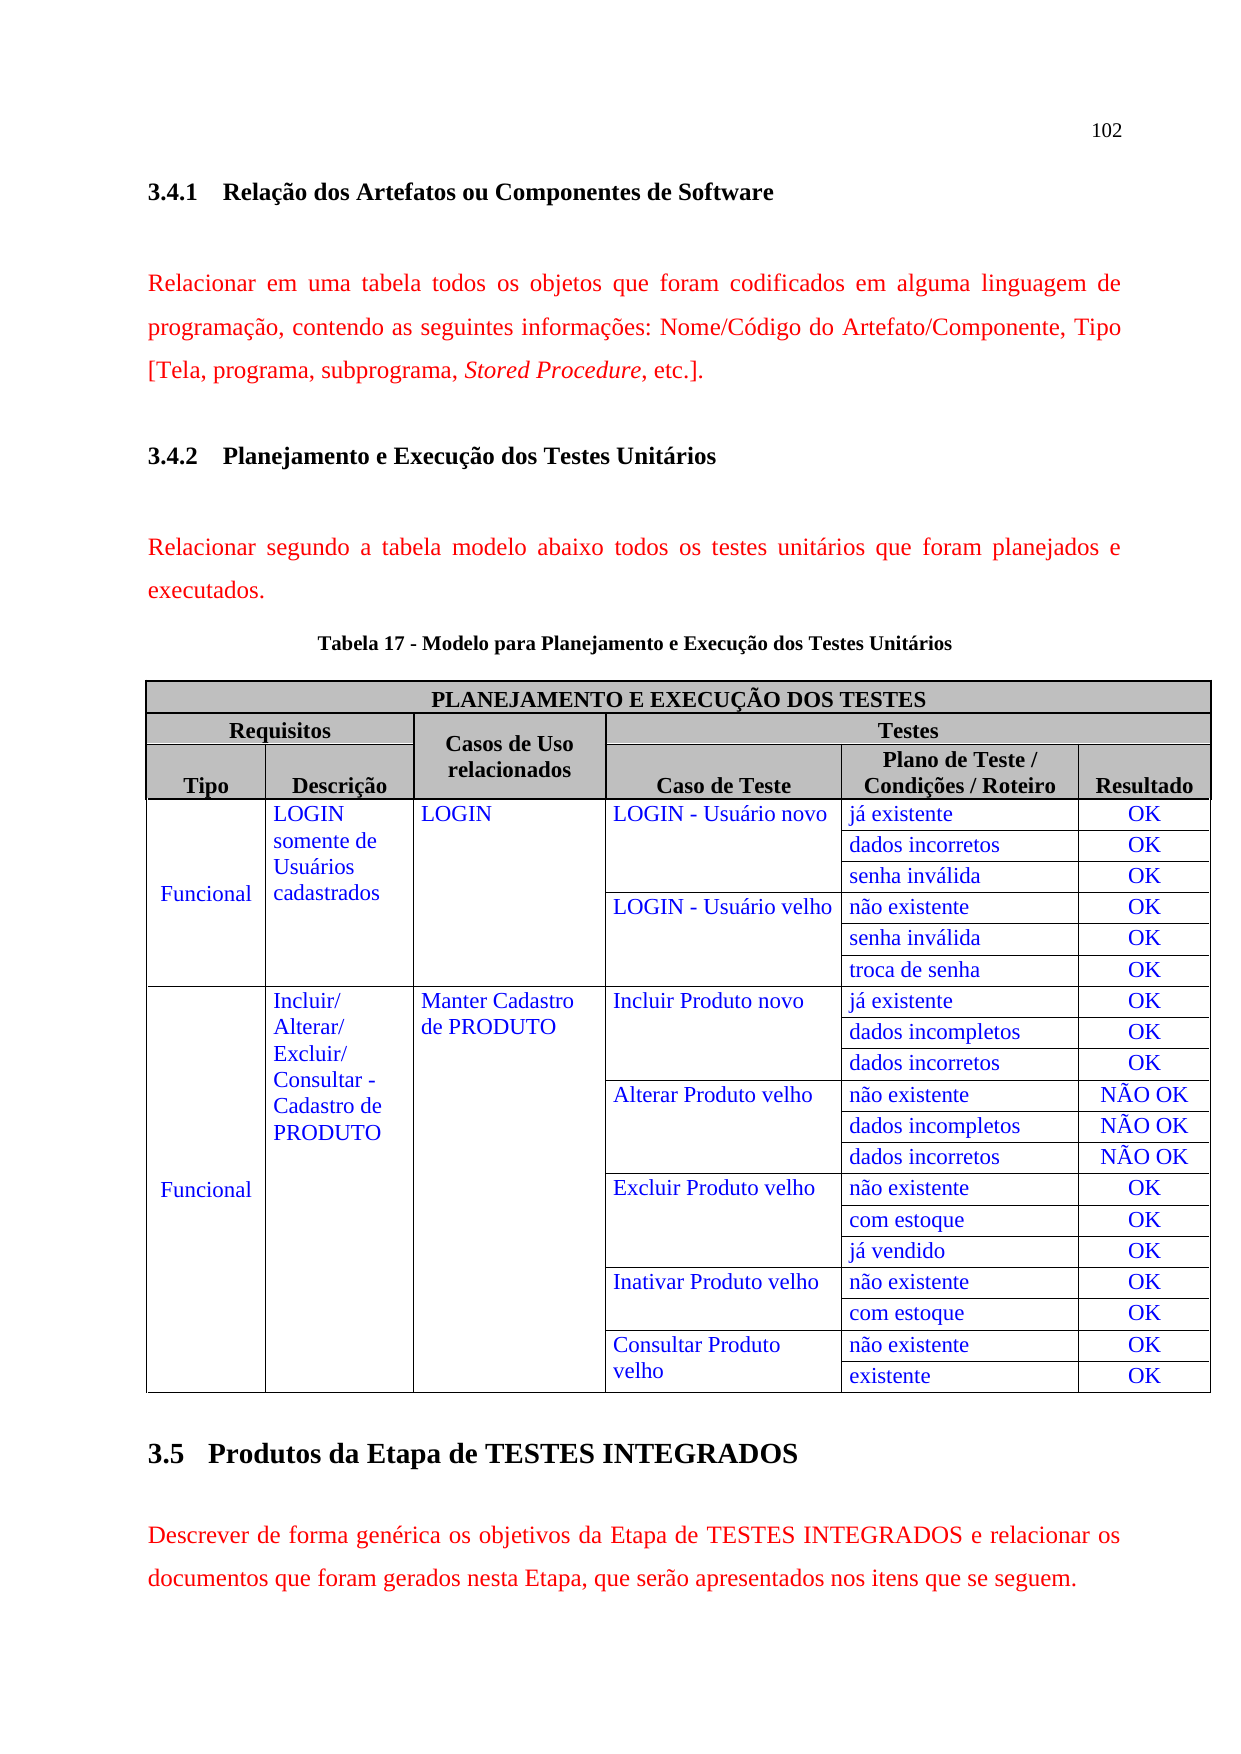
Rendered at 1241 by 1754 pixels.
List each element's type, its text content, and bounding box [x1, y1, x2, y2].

table_cell não existente [842, 1268, 1078, 1298]
table_cell dados incompletos [842, 1112, 1078, 1142]
table_cell OK [1079, 1298, 1210, 1329]
table_cell Plano de Teste / Condições / Roteiro [842, 745, 1078, 798]
table_cell troca de senha [842, 956, 1078, 986]
table_cell Funcional [147, 799, 265, 986]
table_cell Tipo [147, 745, 265, 798]
table_cell Incluir/Alterar/Excluir/Consultar - Cadastro de PRODUTO [266, 987, 413, 1392]
table_cell com estoque [842, 1299, 1078, 1329]
table_cell NÃO OK [1079, 1111, 1210, 1142]
table_cell Manter Cadastro de PRODUTO [414, 987, 605, 1392]
table_cell Excluir Produto velho [606, 1174, 841, 1267]
table_cell LOGIN - Usuário velho [606, 893, 841, 986]
table_cell OK [1079, 830, 1210, 861]
table_cell OK [1079, 1173, 1210, 1204]
subtitle Planejamento e Execução dos Testes Unitários [148, 441, 1122, 470]
table_cell LOGIN [414, 800, 605, 986]
text Relacionar em uma tabela todos os objetos que foram codificados em alguma linguagem de programação, contendo as seguintes informações: Nome/Código do Artefato/Componente, Tipo [Tela, programa, subprograma, Stored Procedure, etc.]. [148, 268, 1122, 383]
table_cell não existente [842, 893, 1078, 923]
text Relacionar segundo a tabela modelo abaixo todos os testes unitários que foram planejados e executados. [148, 532, 1122, 604]
table_cell com estoque [842, 1206, 1078, 1236]
subtitle Produtos da Etapa de TESTES INTEGRADOS [148, 1436, 1122, 1470]
table_cell senha inválida [842, 924, 1078, 954]
table_cell Consultar Produto velho [606, 1331, 841, 1392]
table_cell já vendido [842, 1237, 1078, 1267]
table_cell Testes [607, 714, 1210, 743]
table_cell Funcional [147, 987, 265, 1392]
table_cell OK [1079, 986, 1210, 1017]
text Descrever de forma genérica os objetivos da Etapa de TESTES INTEGRADOS e relacionar os documentos que foram gerados nesta Etapa, que serão apresentados nos itens que se seguem. [148, 1520, 1122, 1592]
table_cell dados incorretos [842, 831, 1078, 861]
table_cell Resultado [1079, 745, 1210, 798]
table_cell OK [1079, 923, 1210, 954]
table_cell OK [1079, 1330, 1210, 1361]
table_cell dados incorretos [842, 1049, 1078, 1079]
table_cell OK [1079, 955, 1210, 986]
table_cell OK [1079, 892, 1210, 923]
table_cell dados incorretos [842, 1143, 1078, 1173]
table_cell já existente [842, 987, 1078, 1017]
table_cell Inativar Produto velho [606, 1268, 841, 1329]
table_cell LOGIN - Usuário novo [606, 800, 841, 892]
table_cell Casos de Uso relacionados [415, 714, 605, 798]
table_cell OK [1079, 1361, 1210, 1392]
table_cell Alterar Produto velho [606, 1081, 841, 1173]
table_header PLANEJAMENTO E EXECUÇÃO DOS TESTES [147, 682, 1210, 712]
table_cell dados incompletos [842, 1018, 1078, 1048]
table_cell Descrição [266, 745, 413, 798]
table_cell OK [1079, 1205, 1210, 1236]
table_cell já existente [842, 800, 1078, 829]
table_cell OK [1079, 861, 1210, 892]
table_cell LOGIN somente de Usuários cadastrados [266, 800, 413, 986]
table_cell OK [1079, 1017, 1210, 1048]
table_cell Requisitos [147, 714, 413, 743]
table_cell OK [1079, 1267, 1210, 1298]
table_cell NÃO OK [1079, 1142, 1210, 1173]
table_cell OK [1079, 1048, 1210, 1079]
table_cell Caso de Teste [607, 745, 841, 798]
table_cell não existente [842, 1331, 1078, 1361]
table_cell existente [842, 1362, 1078, 1392]
table_cell Incluir Produto novo [606, 987, 841, 1079]
table_cell OK [1079, 1236, 1210, 1267]
table_cell não existente [842, 1081, 1078, 1111]
table_cell NÃO OK [1079, 1080, 1210, 1111]
table_cell não existente [842, 1174, 1078, 1204]
table_cell senha inválida [842, 862, 1078, 892]
subtitle Relação dos Artefatos ou Componentes de Software [148, 177, 1122, 206]
table_cell OK [1079, 798, 1210, 829]
